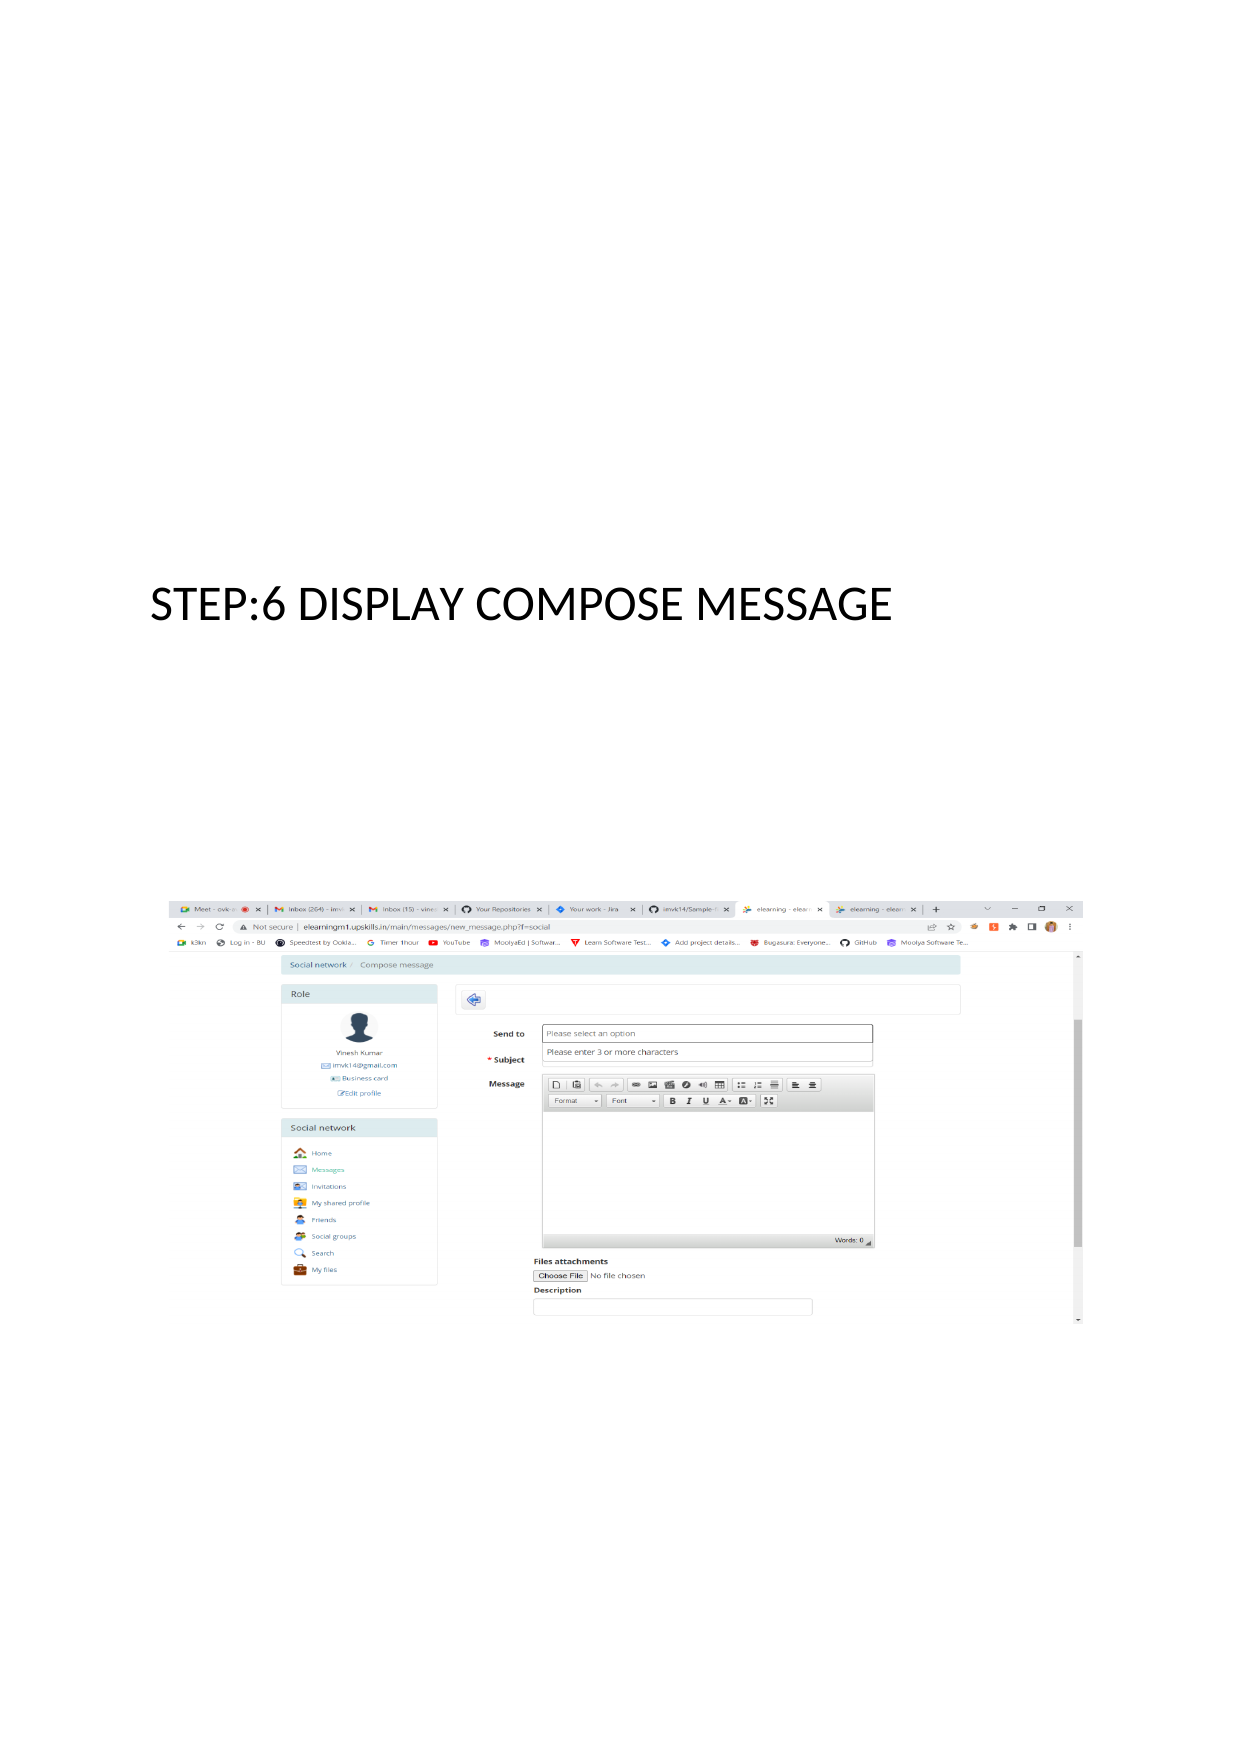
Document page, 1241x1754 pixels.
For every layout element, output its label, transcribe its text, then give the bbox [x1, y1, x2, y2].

text STEP:6 DISPLAY COMPOSE MESSAGE [150, 572, 1090, 633]
